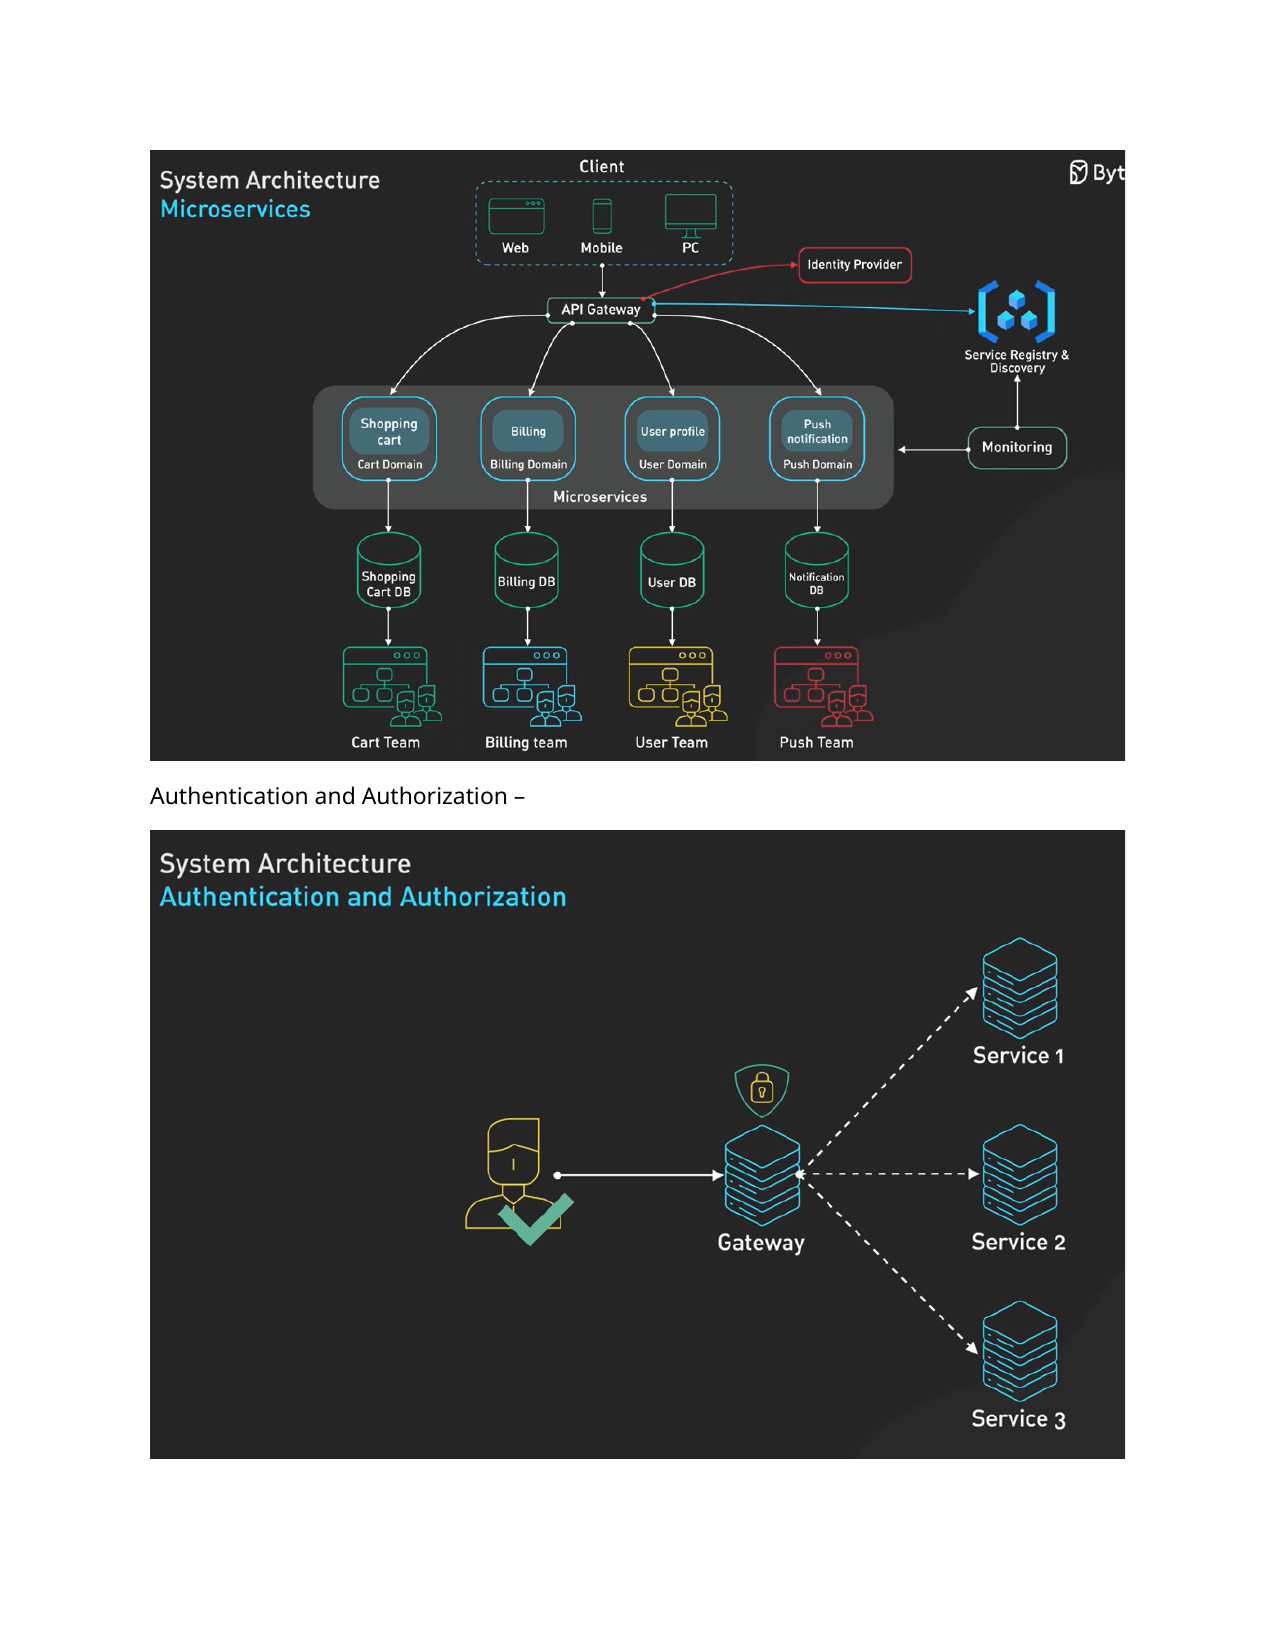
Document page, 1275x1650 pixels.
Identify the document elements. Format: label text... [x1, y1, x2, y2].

text Authentication and Authorization – [150, 780, 1125, 811]
picture [150, 830, 1125, 1459]
picture [150, 150, 1125, 761]
